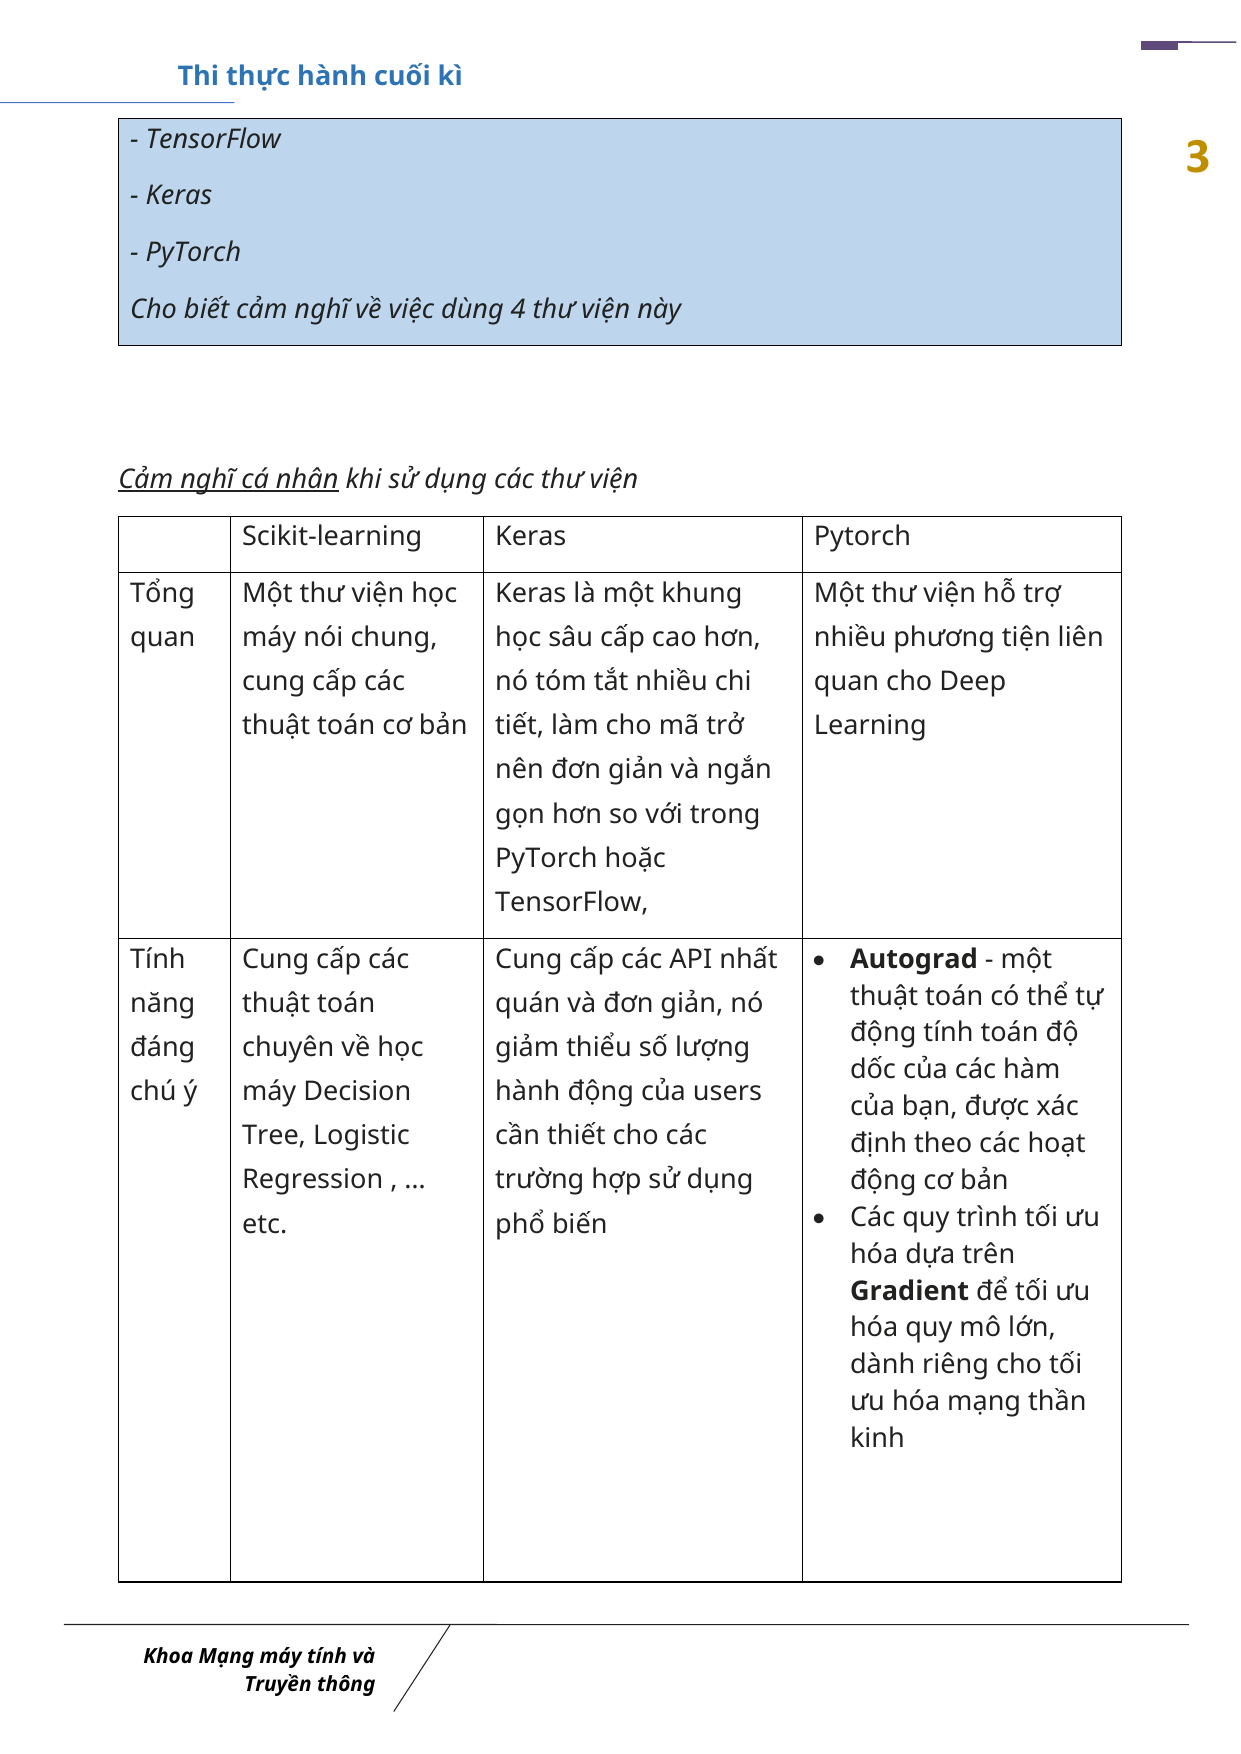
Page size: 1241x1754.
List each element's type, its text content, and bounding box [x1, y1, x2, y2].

table_header Scikit-learning [231, 517, 483, 572]
table_cell Autograd - một thuật toán có thể tự động tính toán độ dốc của các hàm của bạn, được xác định theo các hoạt động cơ bản Các quy trình tối ưu hóa dựa trên Gradient để tối ưu hóa quy mô lớn, dành riêng cho tối ưu hóa mạng thần kinh [803, 939, 1121, 1581]
table_cell Tính năng đáng chú ý [119, 939, 230, 1581]
table_cell Một thư viện học máy nói chung, cung cấp các thuật toán cơ bản [231, 573, 483, 938]
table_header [119, 119, 1121, 345]
table_cell Keras là một khung học sâu cấp cao hơn, nó tóm tắt nhiều chi tiết, làm cho mã trở nên đơn giản và ngắn gọn hơn so với trong PyTorch hoặc TensorFlow, [484, 573, 802, 938]
table_cell Tổng quan [119, 573, 230, 938]
table_header Pytorch [803, 517, 1121, 572]
table_header [119, 517, 230, 572]
table_cell Cung cấp các API nhất quán và đơn giản, nó giảm thiểu số lượng hành động của users cần thiết cho các trường hợp sử dụng phổ biến [484, 939, 802, 1581]
table_cell Cung cấp các thuật toán chuyên về học máy Decision Tree, Logistic Regression , … etc. [231, 939, 483, 1581]
text Cảm nghĩ cá nhân khi sử dụng các thư viện [118, 459, 1122, 496]
table_cell Một thư viện hỗ trợ nhiều phương tiện liên quan cho Deep Learning [803, 573, 1121, 938]
table_header Keras [484, 517, 802, 572]
